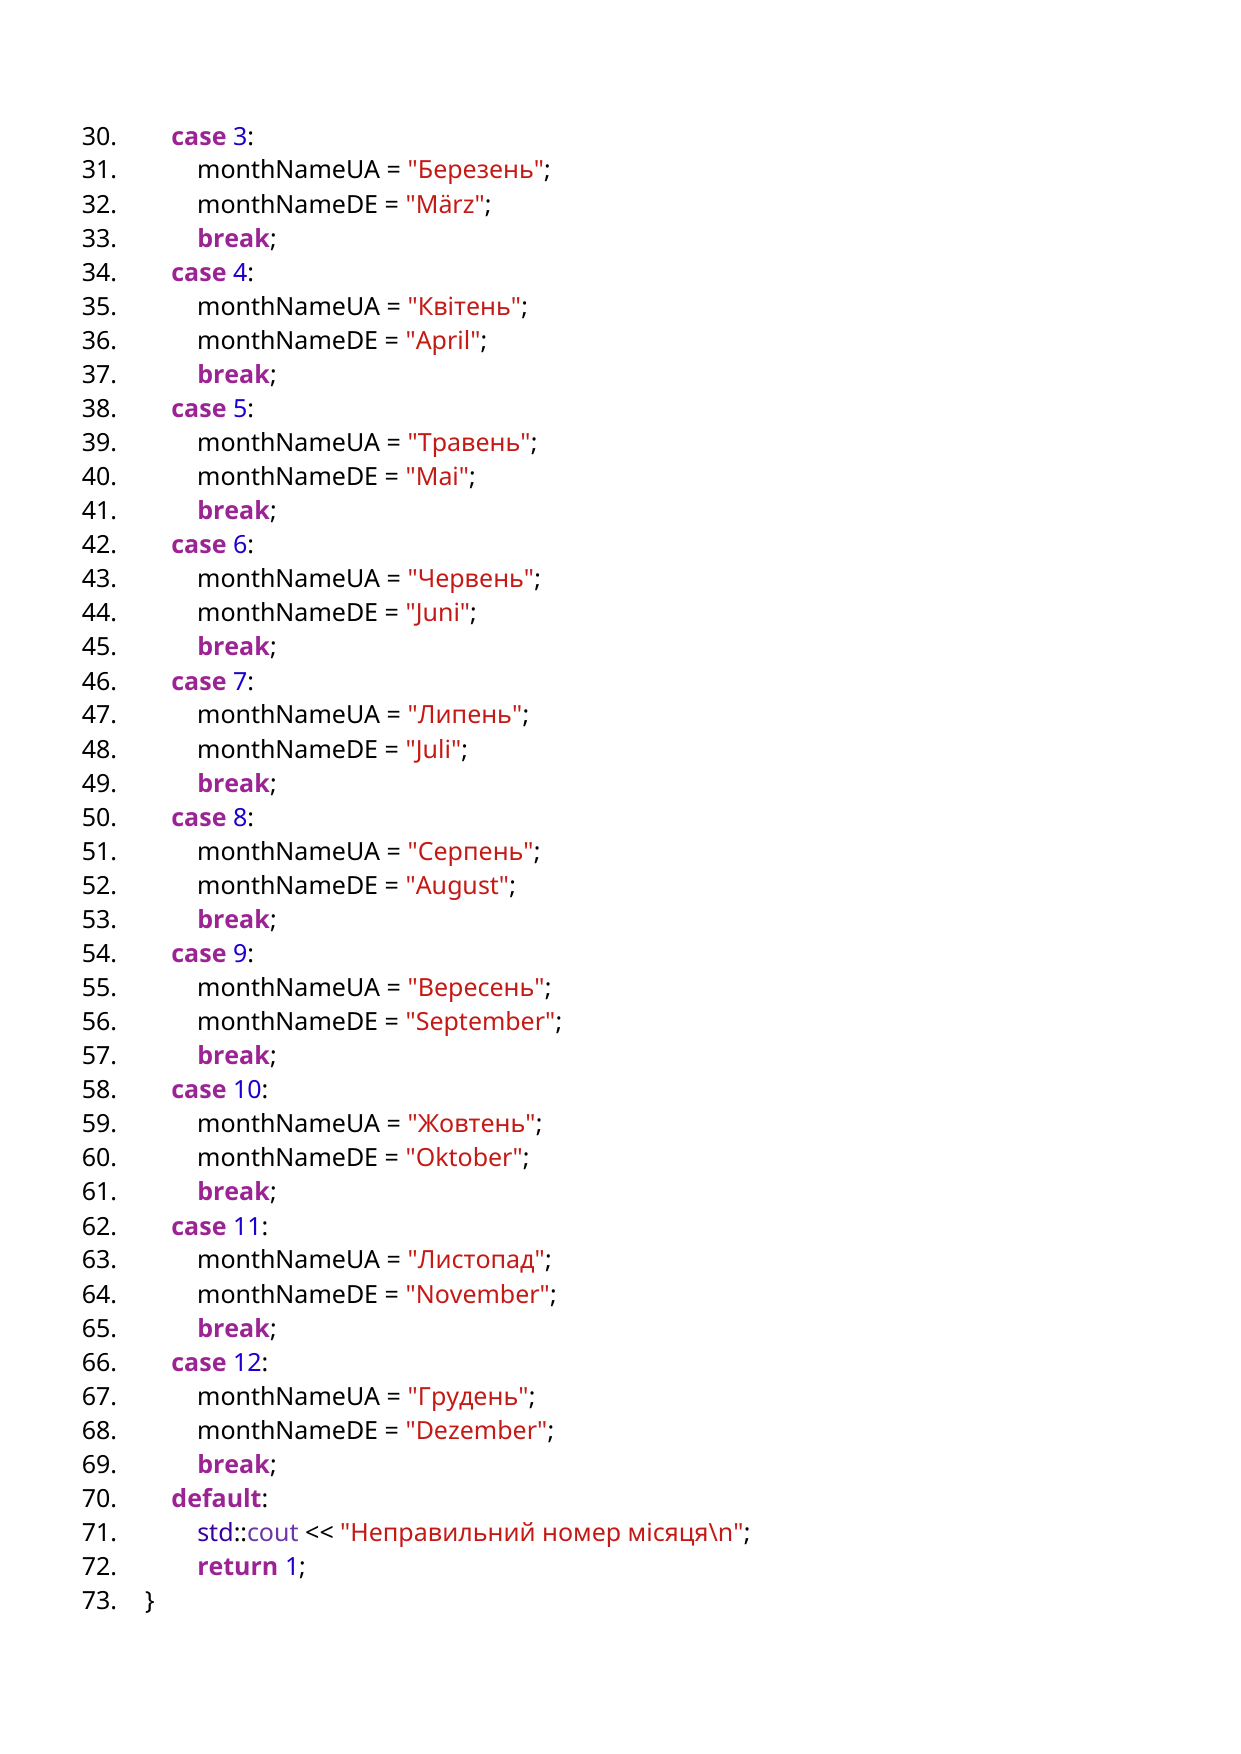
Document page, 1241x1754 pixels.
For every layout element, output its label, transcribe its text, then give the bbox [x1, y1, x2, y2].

list case 6: [82, 527, 1211, 561]
list monthNameUA = "Листопад"; [82, 1242, 1211, 1276]
list break; [82, 1310, 1211, 1344]
list monthNameUA = "Жовтень"; [82, 1106, 1211, 1140]
list monthNameUA = "Грудень"; [82, 1378, 1211, 1412]
list case 11: [82, 1208, 1211, 1242]
list case 7: [82, 663, 1211, 697]
list break; [82, 220, 1211, 254]
list monthNameDE = "August"; [82, 867, 1211, 902]
list break; [82, 1174, 1211, 1208]
list case 5: [82, 391, 1211, 425]
list break; [82, 765, 1211, 799]
list case 8: [82, 799, 1211, 833]
list monthNameUA = "Серпень"; [82, 833, 1211, 867]
list case 9: [82, 936, 1211, 970]
list break; [82, 1038, 1211, 1072]
list break; [82, 902, 1211, 936]
list monthNameUA = "Квітень"; [82, 288, 1211, 322]
list case 3: [82, 118, 1211, 152]
list case 4: [82, 254, 1211, 288]
list return 1; [82, 1549, 1211, 1583]
list monthNameUA = "Липень"; [82, 697, 1211, 731]
list } [82, 1583, 1211, 1617]
list monthNameDE = "Oktober"; [82, 1140, 1211, 1174]
list monthNameDE = "November"; [82, 1276, 1211, 1310]
list break; [82, 493, 1211, 527]
list monthNameDE = "Dezember"; [82, 1412, 1211, 1447]
list monthNameDE = "Mai"; [82, 459, 1211, 493]
list break; [82, 357, 1211, 391]
list monthNameUA = "Червень"; [82, 561, 1211, 595]
list monthNameDE = "Juni"; [82, 595, 1211, 629]
list break; [82, 629, 1211, 663]
list monthNameUA = "Травень"; [82, 425, 1211, 459]
list monthNameDE = "April"; [82, 322, 1211, 357]
list monthNameUA = "Березень"; [82, 152, 1211, 186]
list case 12: [82, 1344, 1211, 1378]
list monthNameUA = "Вересень"; [82, 970, 1211, 1004]
list std::cout << "Неправильний номер місяця\n"; [82, 1515, 1211, 1549]
list default: [82, 1481, 1211, 1515]
list break; [82, 1447, 1211, 1481]
list monthNameDE = "September"; [82, 1004, 1211, 1038]
list monthNameDE = "März"; [82, 186, 1211, 220]
list case 10: [82, 1072, 1211, 1106]
list monthNameDE = "Juli"; [82, 731, 1211, 765]
